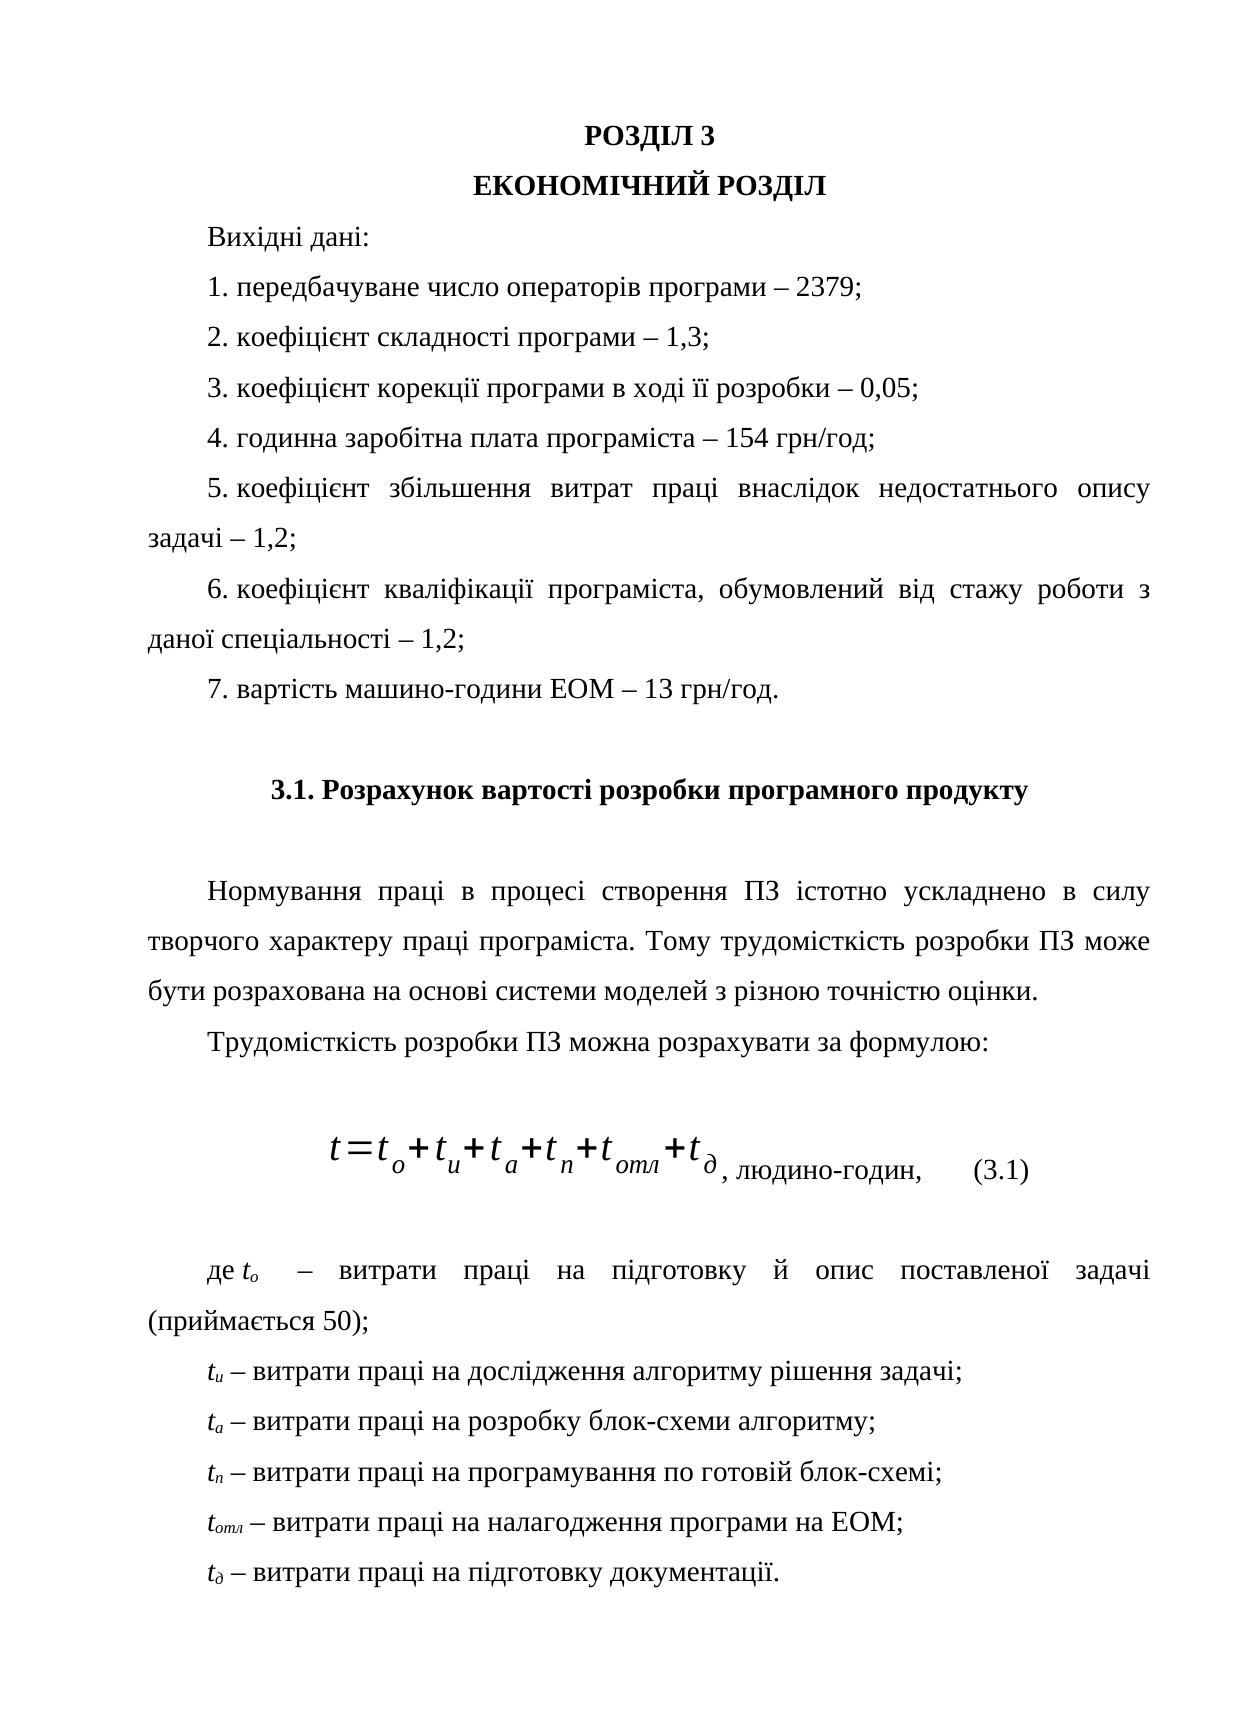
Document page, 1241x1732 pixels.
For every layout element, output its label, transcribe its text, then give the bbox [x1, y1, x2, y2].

text 3.1. Розрахунок вартості розробки програмного продукту [148, 772, 1152, 806]
text ЕКОНОМІЧНИЙ РОЗДІЛ [148, 168, 1152, 202]
text де to – витрати праці на підготовку й опис поставленої задачі (приймається 50); [148, 1252, 1152, 1336]
text tа – витрати праці на розробку блок-схеми алгоритму; [148, 1403, 1152, 1437]
list коефіцієнт кваліфікації програміста, обумовлений від стажу роботи з даної спеціальності – 1,2; [148, 571, 1152, 655]
text tп – витрати праці на програмування по готовій блок-схемі; [148, 1454, 1152, 1487]
text Нормування праці в процесі створення ПЗ істотно ускладнено в силу творчого характеру праці програміста. Тому трудомісткість розробки ПЗ може бути розрахована на основі системи моделей з різною точністю оцінки. [148, 873, 1152, 1007]
text tотл – витрати праці на налагодження програми на ЕОМ; [148, 1504, 1152, 1537]
list коефіцієнт збільшення витрат праці внаслідок недостатнього опису задачі – 1,2; [148, 470, 1152, 554]
text tд – витрати праці на підготовку документації. [148, 1554, 1152, 1588]
text Трудомісткість розробки ПЗ можна розрахувати за формулою: [148, 1024, 1152, 1057]
list коефіцієнт корекції програми в ході її розробки – 0,05; [148, 370, 1152, 403]
text tи – витрати праці на дослідження алгоритму рішення задачі; [148, 1353, 1152, 1387]
list передбачуване число операторів програми – 2379; [148, 269, 1152, 303]
text Вихідні дані: [148, 219, 1152, 252]
text РОЗДІЛ 3 [148, 118, 1152, 152]
text , людино-годин, (3.1) [148, 1124, 1152, 1185]
list коефіцієнт складності програми – 1,3; [148, 319, 1152, 353]
list вартість машино-години ЕОМ – 13 грн/год. [148, 672, 1152, 705]
list годинна заробітна плата програміста – 154 грн/год; [148, 420, 1152, 453]
